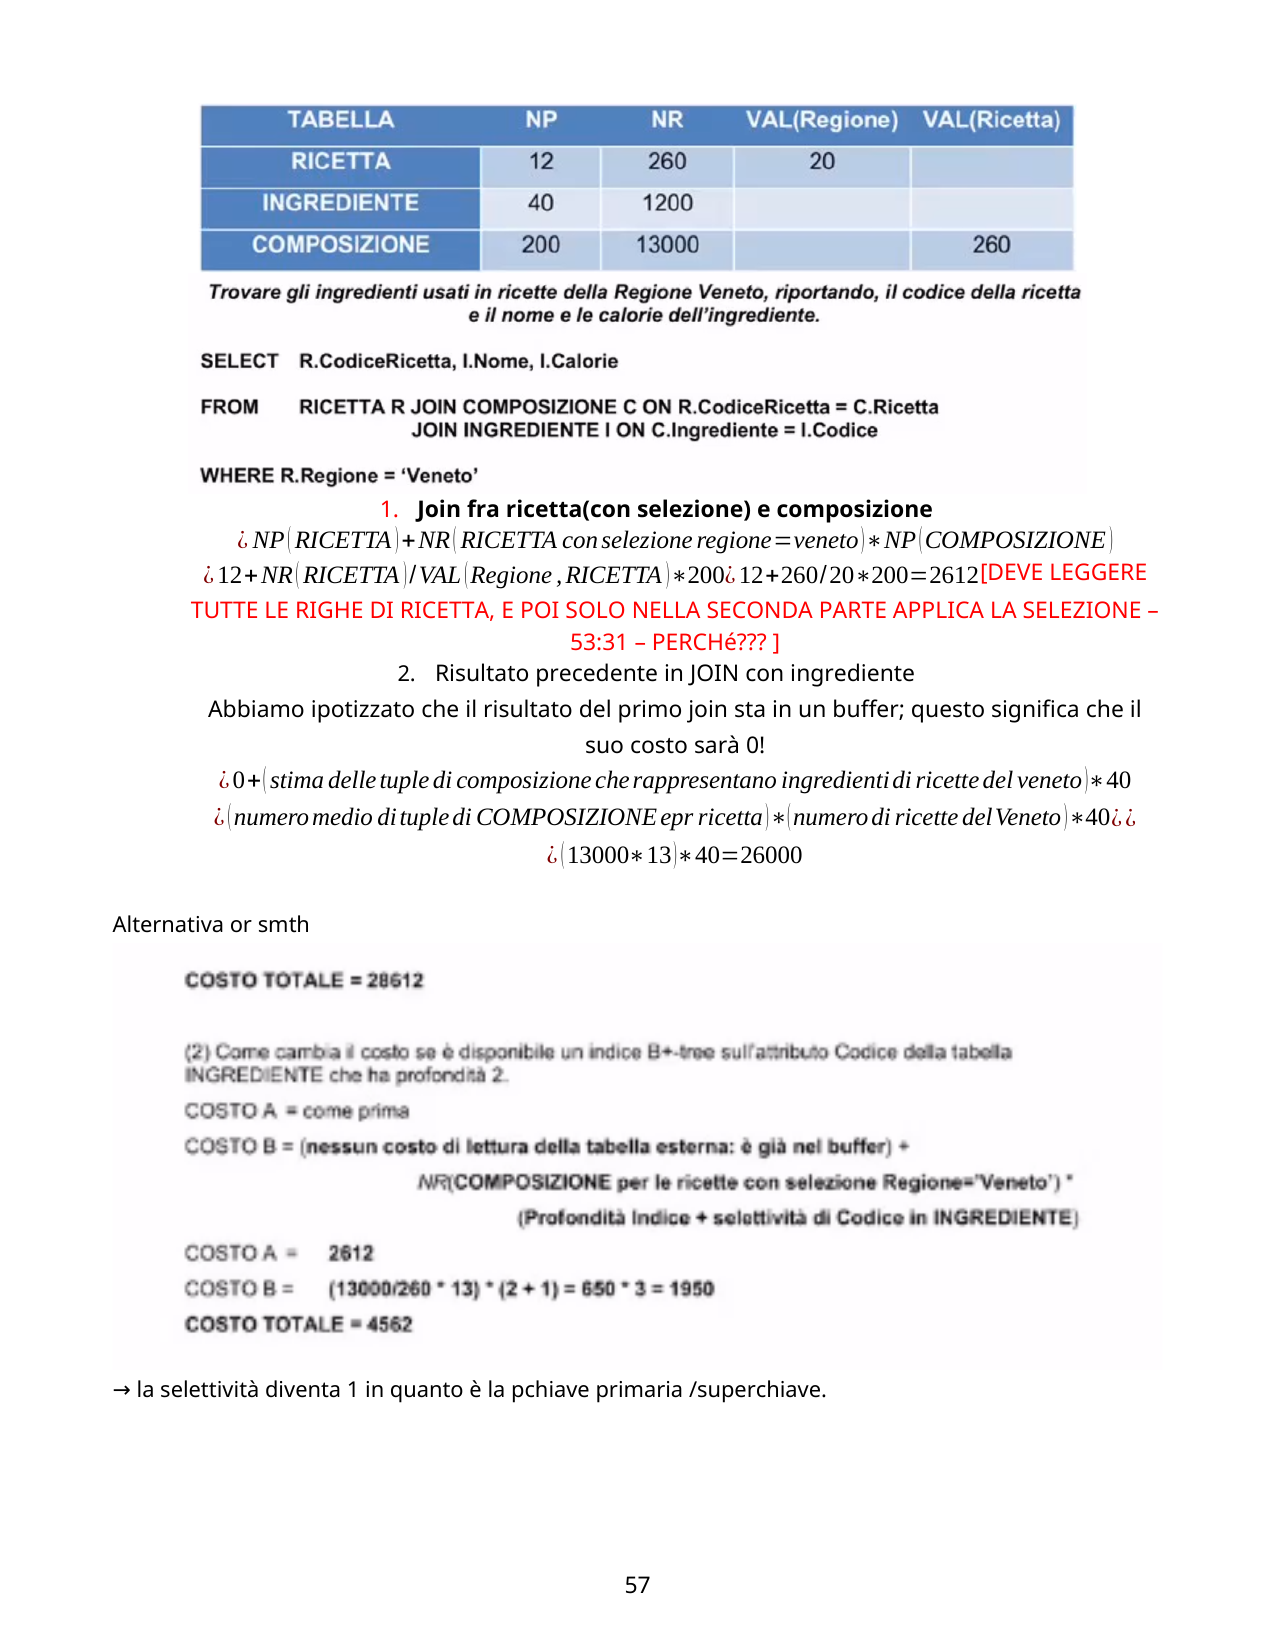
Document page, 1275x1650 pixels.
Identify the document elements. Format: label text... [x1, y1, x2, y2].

picture [187, 103, 1088, 494]
text Alternativa or smth [112, 909, 1162, 939]
list Risultato precedente in JOIN con ingrediente Abbiamo ipotizzato che il risultato del primo join sta in un buffer; questo significa che il suo costo sarà 0! [150, 657, 1162, 871]
picture [112, 943, 1163, 1370]
list Join fra ricetta(con selezione) e composizione [DEVE LEGGERE TUTTE LE RIGHE DI RICETTA, E POI SOLO NELLA SECONDA PARTE APPLICA LA SELEZIONE – 53:31 – PERCHé??? ] [150, 493, 1162, 657]
text → la selettività diventa 1 in quanto è la pchiave primaria /superchiave. [112, 1370, 1162, 1404]
